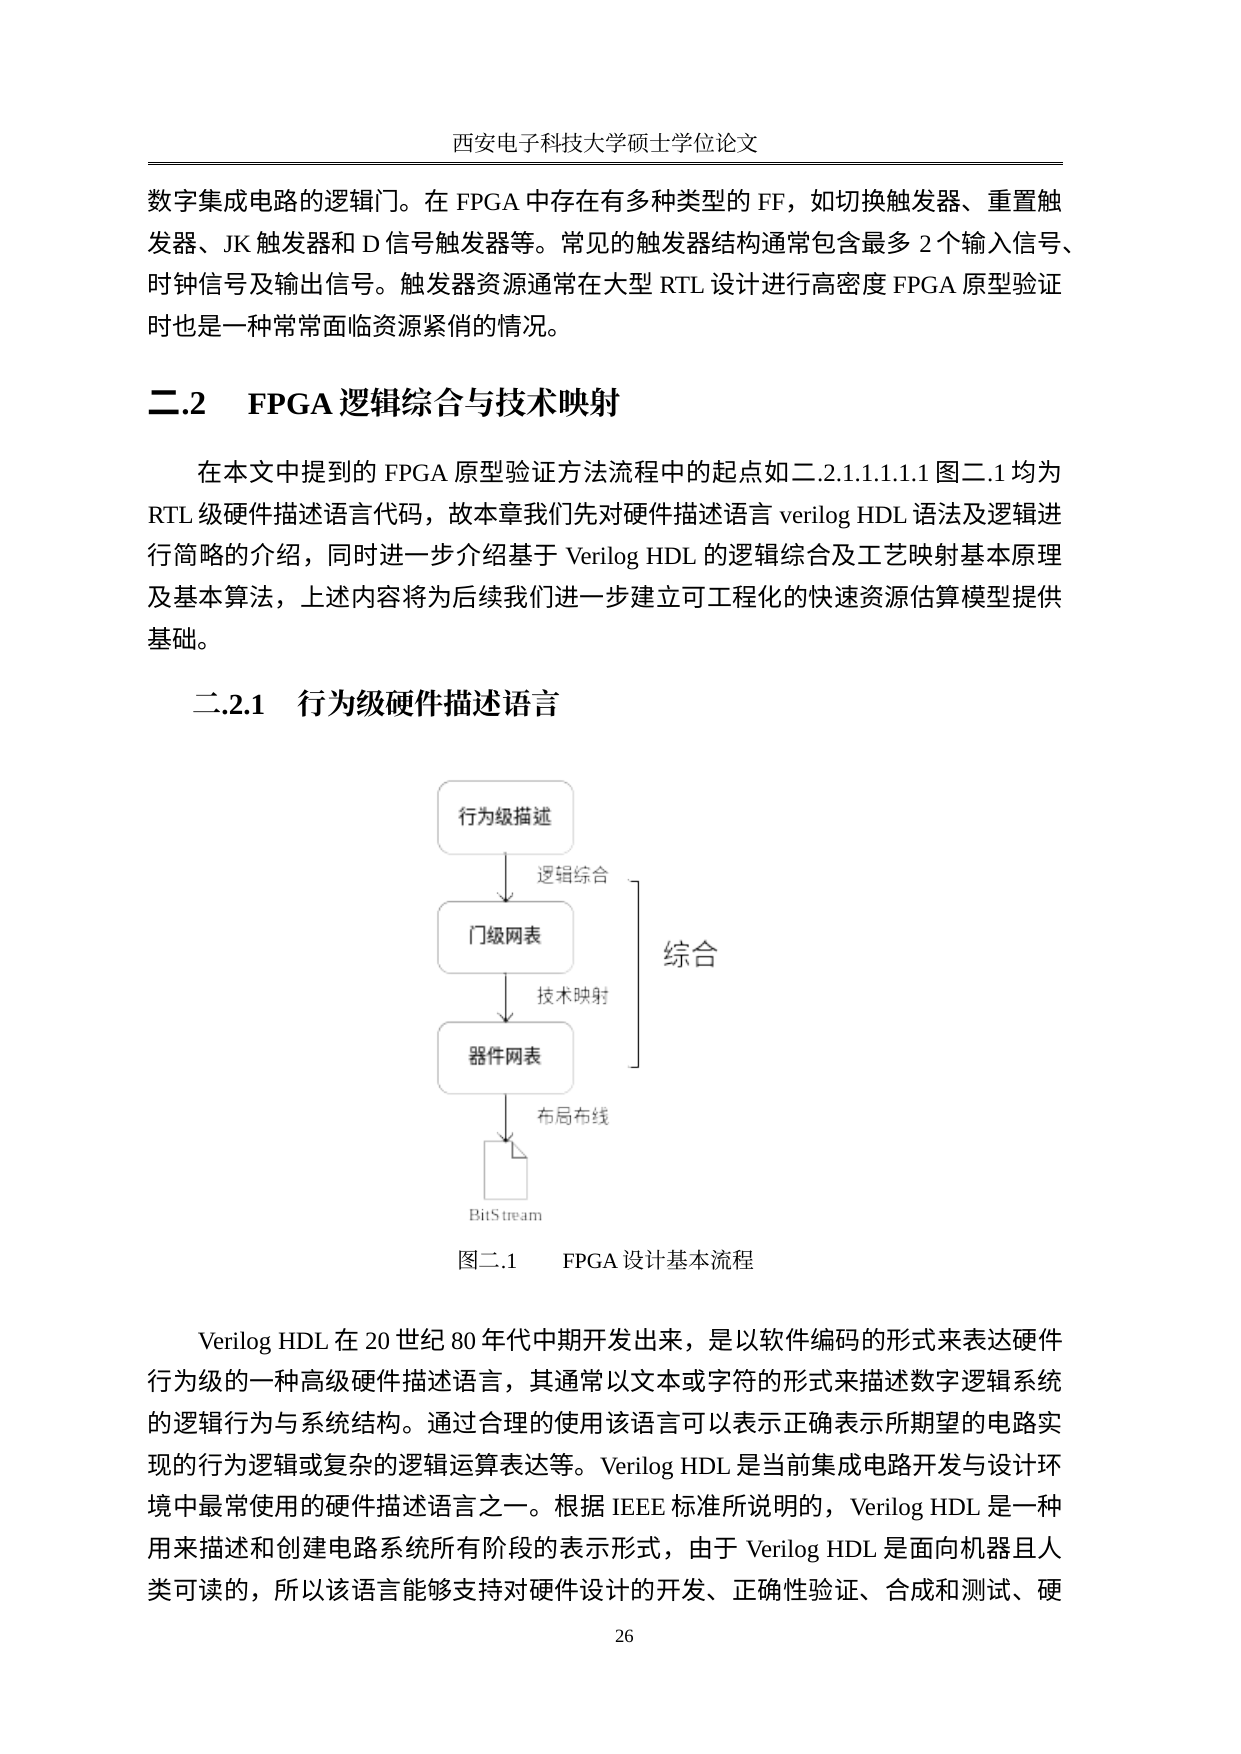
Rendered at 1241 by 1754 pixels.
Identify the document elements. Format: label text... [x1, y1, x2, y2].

text FPGA设计基本流程 [148, 1243, 1063, 1275]
subtitle 行为级硬件描述语言 [192, 681, 1063, 723]
subtitle FPGA逻辑综合与技术映射 [148, 381, 1063, 423]
text 在本文中提到的FPGA原型验证方法流程中的起点如图2.5均为RTL级硬件描述语言代码，故本章我们先对硬件描述语言verilog HDL语法及逻辑进行简略的介绍，同时进一步介绍基于Verilog HDL的逻辑综合及工艺映射基本原理及基本算法，上述内容将为后续我们进一步建立可工程化的快速资源估算模型提供基础。 [148, 448, 1063, 656]
